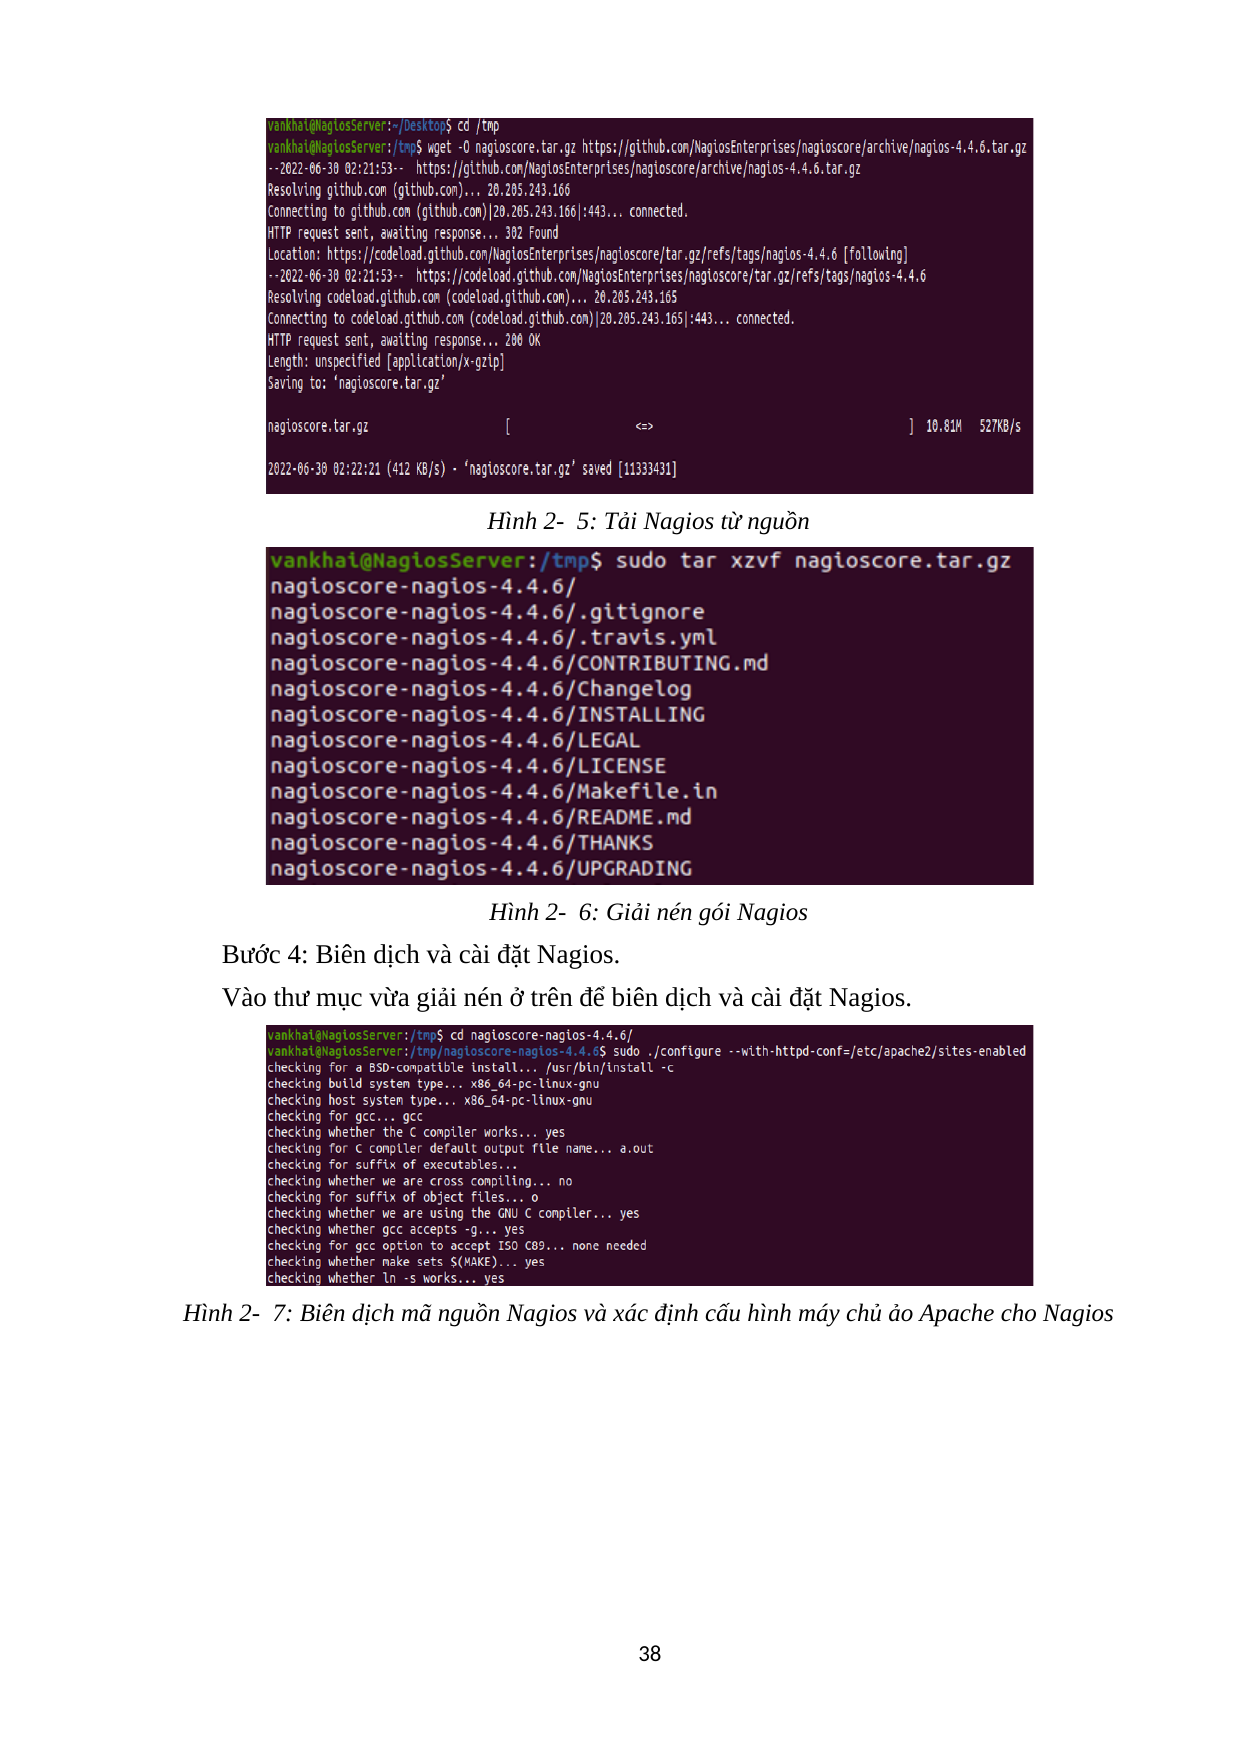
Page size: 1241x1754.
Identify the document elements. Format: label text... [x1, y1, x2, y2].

picture [266, 1025, 1034, 1286]
text Hình 2- 7: Biên dịch mã nguồn Nagios và xác định cấu hình máy chủ ảo Apache cho Nagios [177, 1298, 1122, 1327]
picture [266, 118, 1034, 494]
text Vào thư mục vừa giải nén ở trên để biên dịch và cài đặt Nagios. [177, 982, 1122, 1013]
text Hình 2- 5: Tải Nagios từ nguồn [177, 506, 1122, 535]
text Bước 4: Biên dịch và cài đặt Nagios. [177, 938, 1122, 969]
text Hình 2- 6: Giải nén gói Nagios [177, 897, 1122, 925]
picture [265, 547, 1034, 885]
